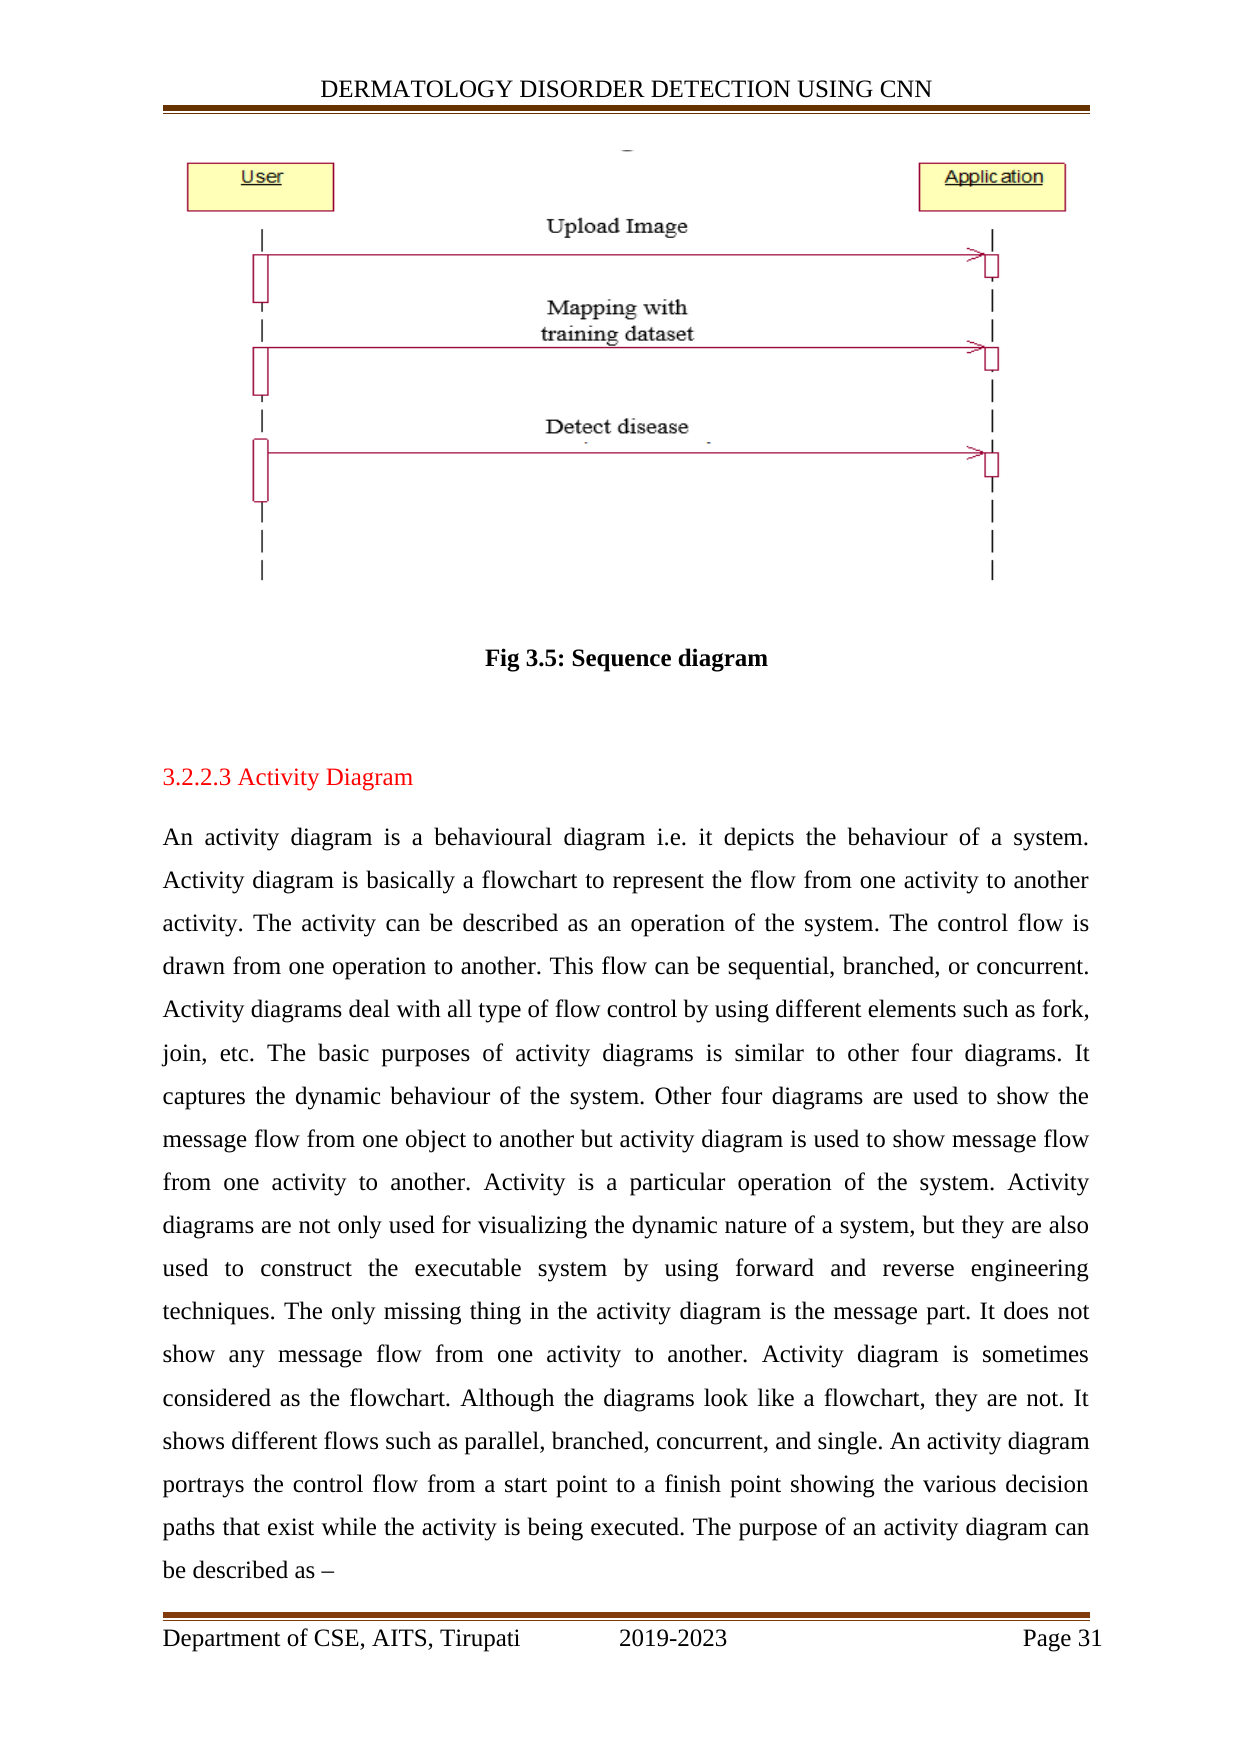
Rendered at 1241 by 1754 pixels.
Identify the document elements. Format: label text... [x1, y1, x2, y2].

picture [161, 150, 1087, 591]
text An activity diagram is a behavioural diagram i.e. it depicts the behaviour of a system. Activity diagram is basically a flowchart to represent the flow from one activity to another activity. The activity can be described as an operation of the system. The control flow is drawn from one operation to another. This flow can be sequential, branched, or concurrent. Activity diagrams deal with all type of flow control by using different elements such as fork, join, etc. The basic purposes of activity diagrams is similar to other four diagrams. It captures the dynamic behaviour of the system. Other four diagrams are used to show the message flow from one object to another but activity diagram is used to show message flow from one activity to another. Activity is a particular operation of the system. Activity diagrams are not only used for visualizing the dynamic nature of a system, but they are also used to construct the executable system by using forward and reverse engineering techniques. The only missing thing in the activity diagram is the message part. It does not show any message flow from one activity to another. Activity diagram is sometimes considered as the flowchart. Although the diagrams look like a flowchart, they are not. It shows different flows such as parallel, branched, concurrent, and single. An activity diagram portrays the control flow from a start point to a finish point showing the various decision paths that exist while the activity is being executed. The purpose of an activity diagram can be described as – [162, 822, 1090, 1584]
text 3.2.2.3 Activity Diagram [162, 762, 1090, 791]
